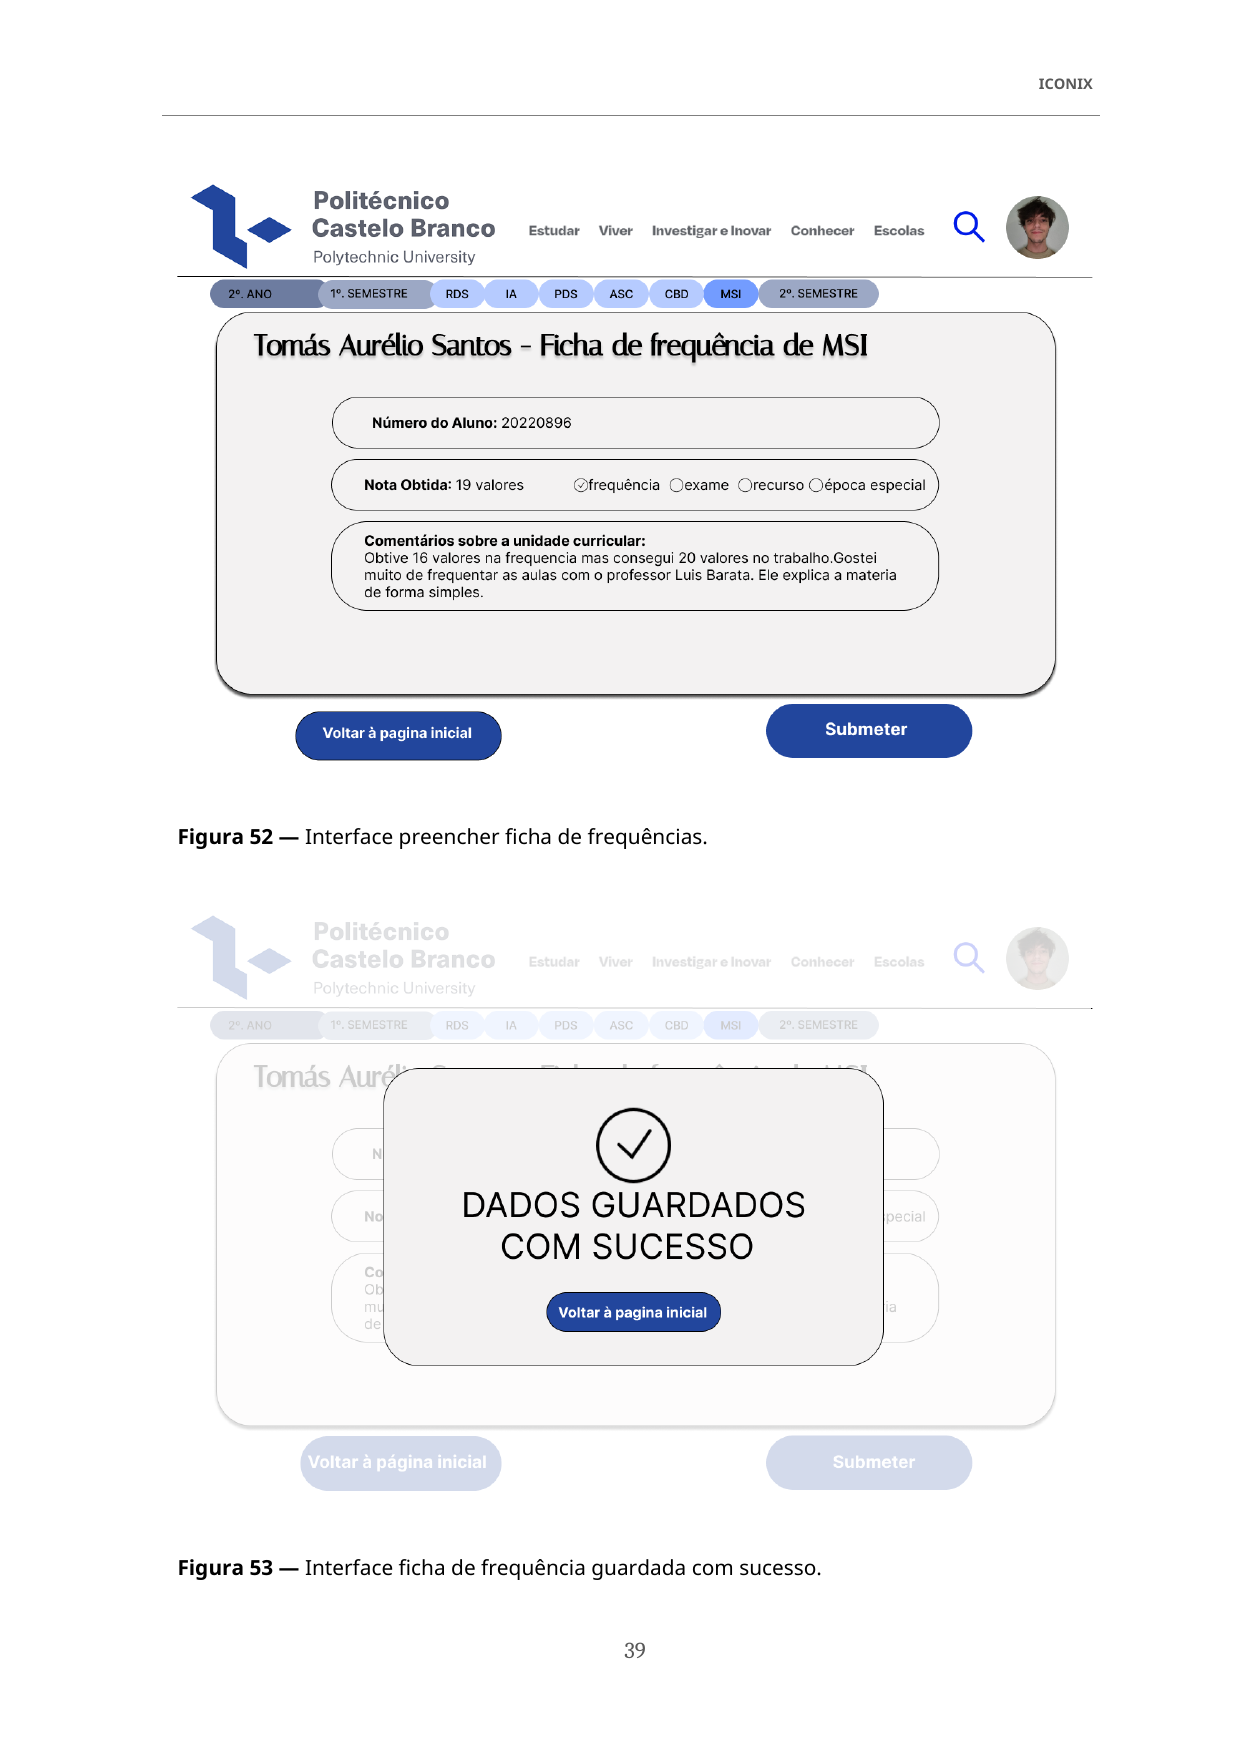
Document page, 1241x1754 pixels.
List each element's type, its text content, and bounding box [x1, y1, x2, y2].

text Figura 53 — Interface ficha de frequência guardada com sucesso. [177, 1553, 1092, 1581]
text Figura 52 — Interface preencher ficha de frequências. [177, 822, 1092, 850]
picture [177, 908, 1093, 1504]
picture [177, 177, 1093, 772]
